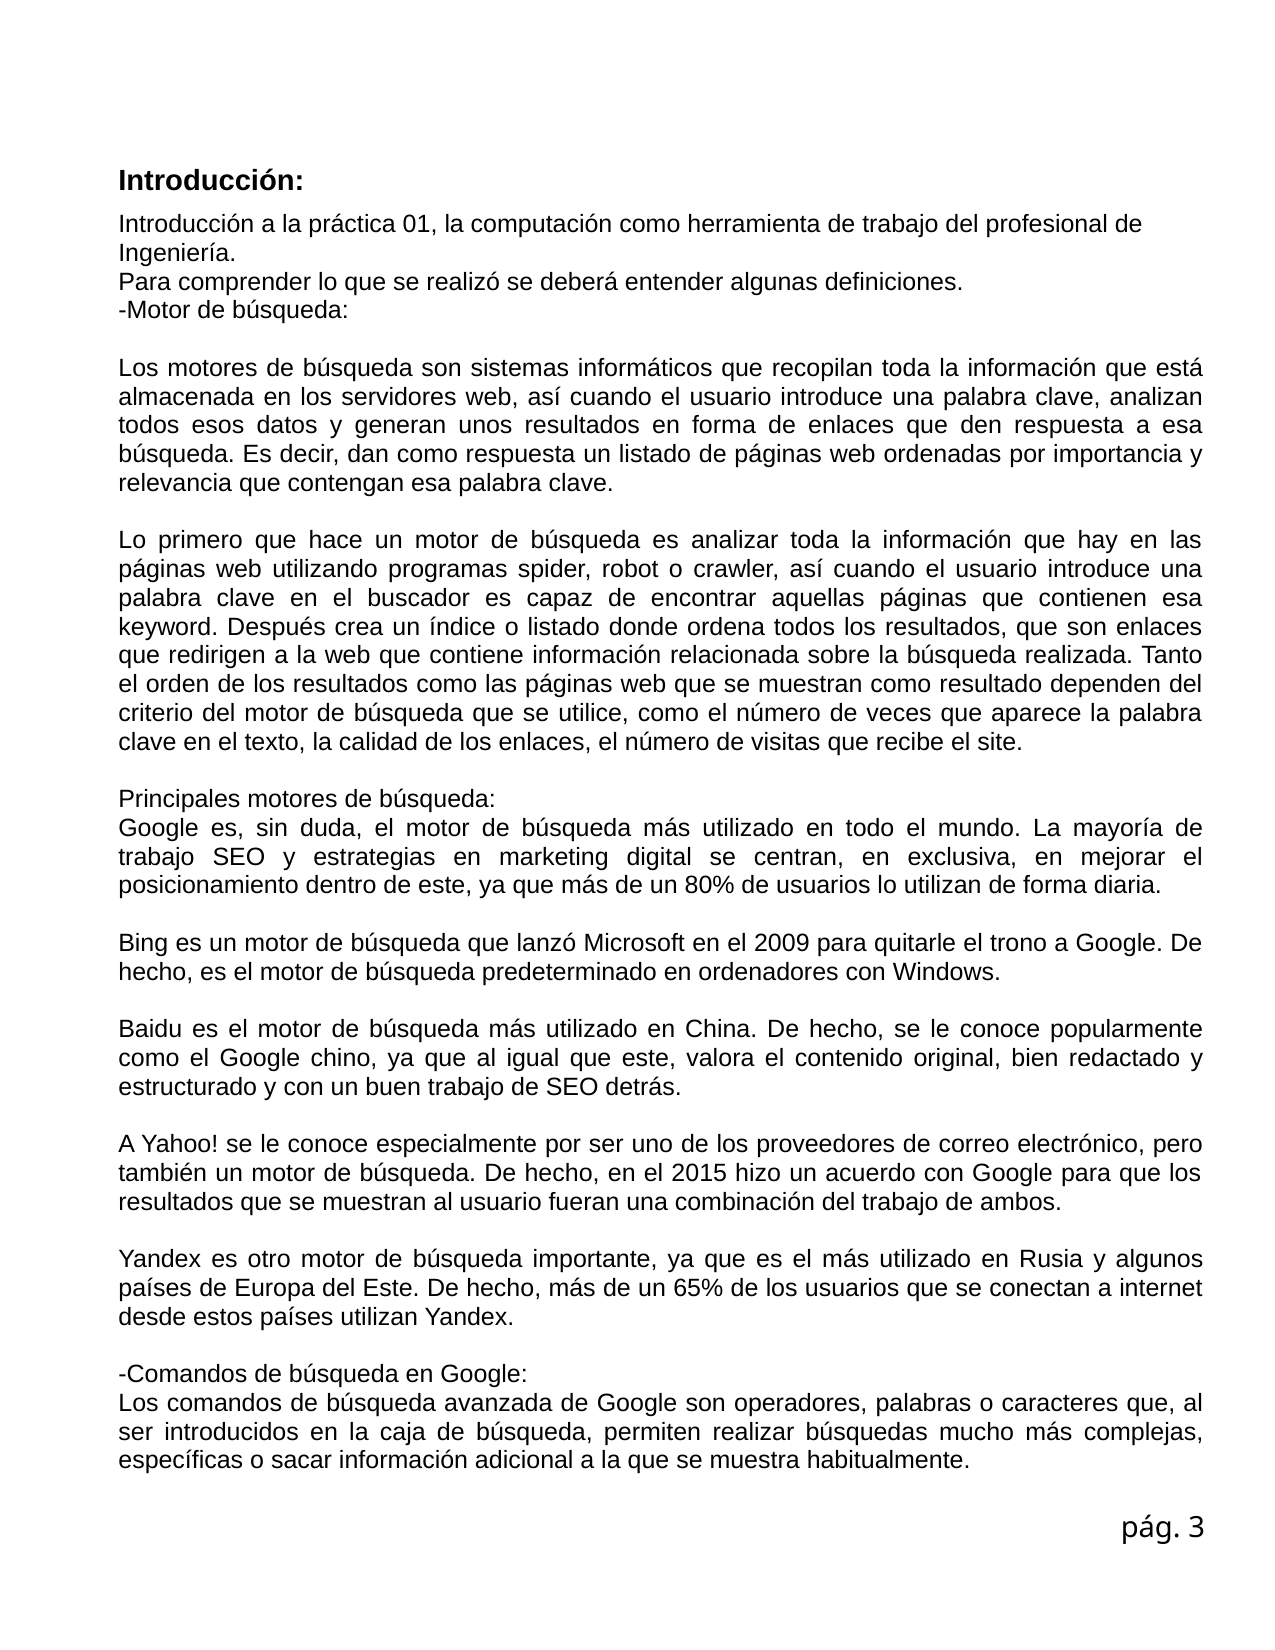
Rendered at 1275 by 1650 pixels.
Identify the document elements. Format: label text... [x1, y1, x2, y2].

text -Comandos de búsqueda en Google: [118, 1359, 1205, 1388]
text Introducción a la práctica 01, la computación como herramienta de trabajo del profesional de [118, 209, 1205, 238]
text Ingeniería. [118, 238, 1205, 267]
text Los motores de búsqueda son sistemas informáticos que recopilan toda la información que está almacenada en los servidores web, así cuando el usuario introduce una palabra clave, analizan todos esos datos y generan unos resultados en forma de enlaces que den respuesta a esa búsqueda. Es decir, dan como respuesta un listado de páginas web ordenadas por importancia y relevancia que contengan esa palabra clave. [118, 353, 1205, 497]
text Yandex es otro motor de búsqueda importante, ya que es el más utilizado en Rusia y algunos países de Europa del Este. De hecho, más de un 65% de los usuarios que se conectan a internet desde estos países utilizan Yandex. [118, 1244, 1205, 1331]
text Principales motores de búsqueda: [118, 784, 1205, 813]
text Para comprender lo que se realizó se deberá entender algunas definiciones. [118, 267, 1205, 296]
text -Motor de búsqueda: [118, 296, 1205, 324]
text Google es, sin duda, el motor de búsqueda más utilizado en todo el mundo. La mayoría de trabajo SEO y estrategias en marketing digital se centran, en exclusiva, en mejorar el posicionamiento dentro de este, ya que más de un 80% de usuarios lo utilizan de forma diaria. [118, 813, 1205, 899]
subtitle Introducción: [118, 163, 1205, 197]
text Bing es un motor de búsqueda que lanzó Microsoft en el 2009 para quitarle el trono a Google. De hecho, es el motor de búsqueda predeterminado en ordenadores con Windows. [118, 928, 1205, 986]
text Lo primero que hace un motor de búsqueda es analizar toda la información que hay en las páginas web utilizando programas spider, robot o crawler, así cuando el usuario introduce una palabra clave en el buscador es capaz de encontrar aquellas páginas que contienen esa keyword. Después crea un índice o listado donde ordena todos los resultados, que son enlaces que redirigen a la web que contiene información relacionada sobre la búsqueda realizada. Tanto el orden de los resultados como las páginas web que se muestran como resultado dependen del criterio del motor de búsqueda que se utilice, como el número de veces que aparece la palabra clave en el texto, la calidad de los enlaces, el número de visitas que recibe el site. [118, 526, 1205, 756]
text A Yahoo! se le conoce especialmente por ser uno de los proveedores de correo electrónico, pero también un motor de búsqueda. De hecho, en el 2015 hizo un acuerdo con Google para que los resultados que se muestran al usuario fueran una combinación del trabajo de ambos. [118, 1129, 1205, 1216]
text Los comandos de búsqueda avanzada de Google son operadores, palabras o caracteres que, al ser introducidos en la caja de búsqueda, permiten realizar búsquedas mucho más complejas, específicas o sacar información adicional a la que se muestra habitualmente. [118, 1388, 1205, 1474]
text Baidu es el motor de búsqueda más utilizado en China. De hecho, se le conoce popularmente como el Google chino, ya que al igual que este, valora el contenido original, bien redactado y estructurado y con un buen trabajo de SEO detrás. [118, 1014, 1205, 1101]
